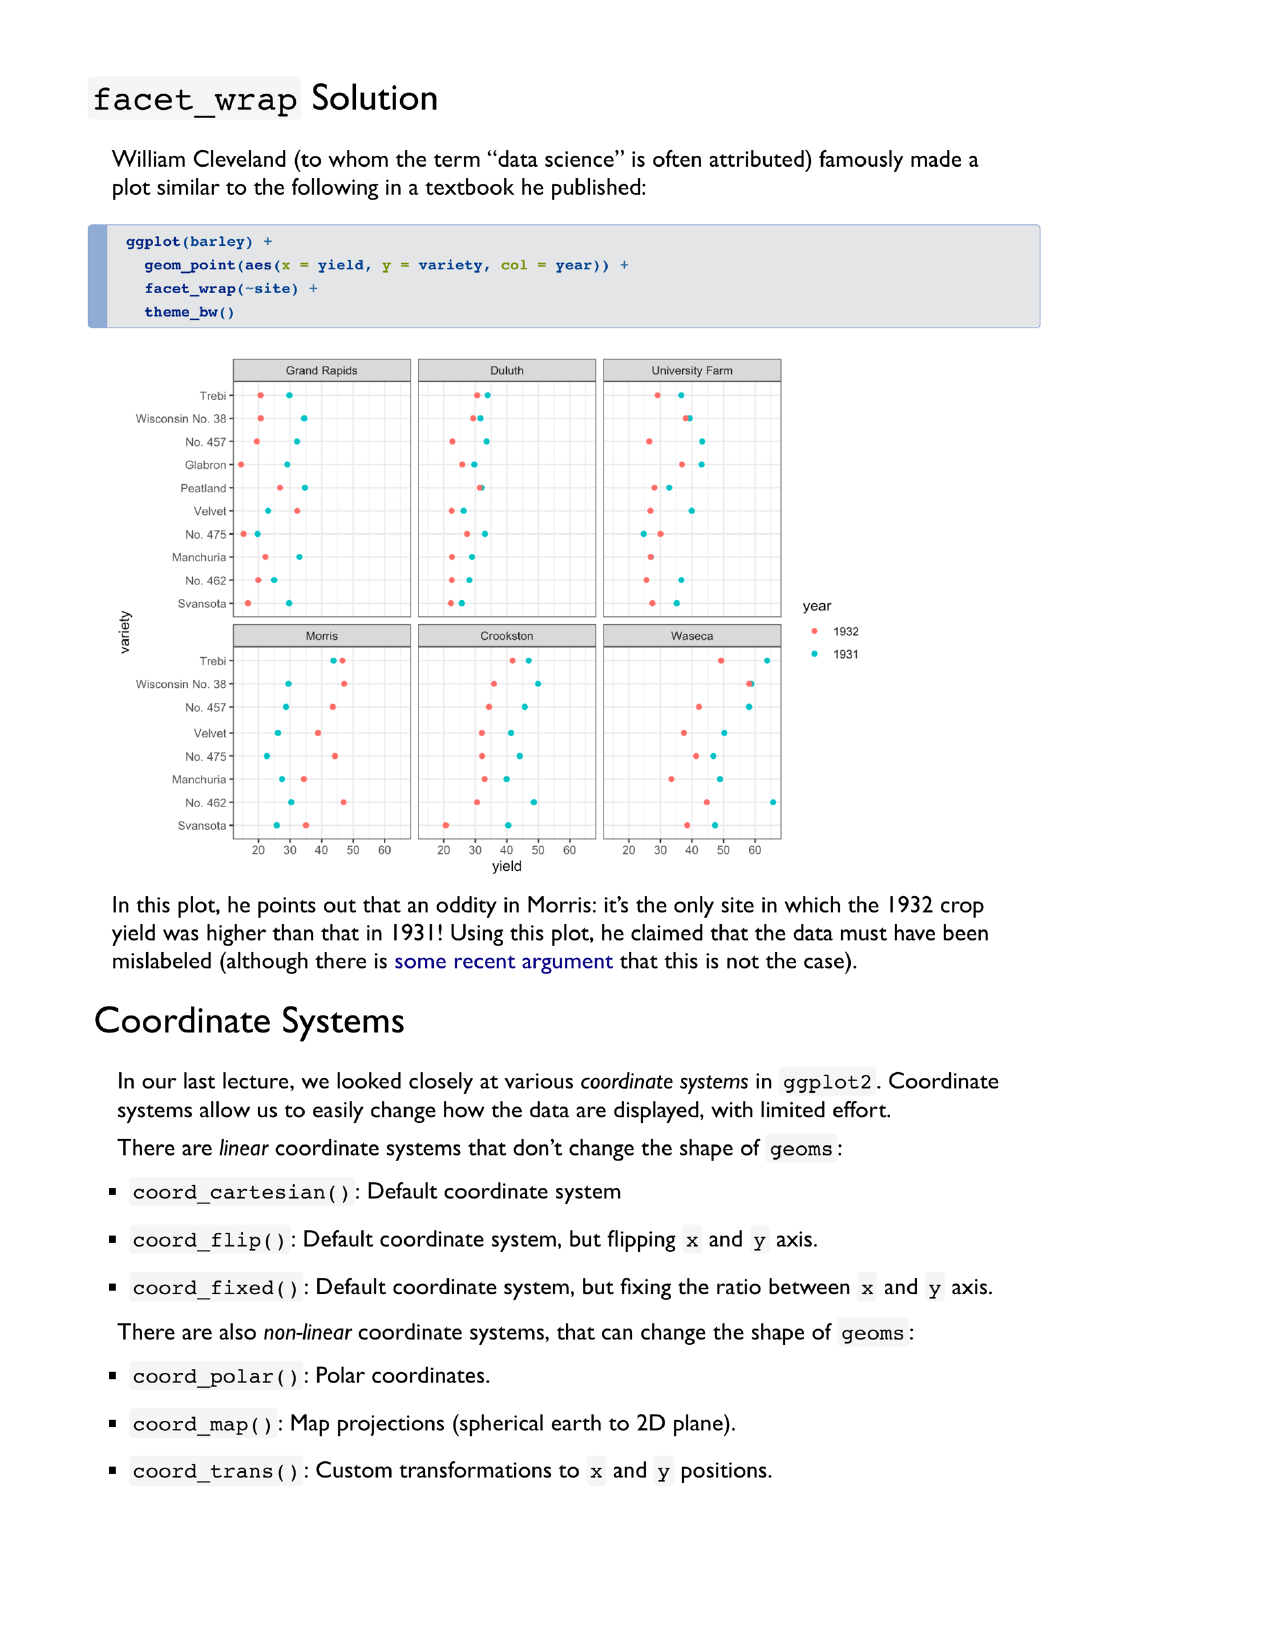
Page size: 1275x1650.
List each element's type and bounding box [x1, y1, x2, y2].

picture [75, 75, 1050, 1499]
